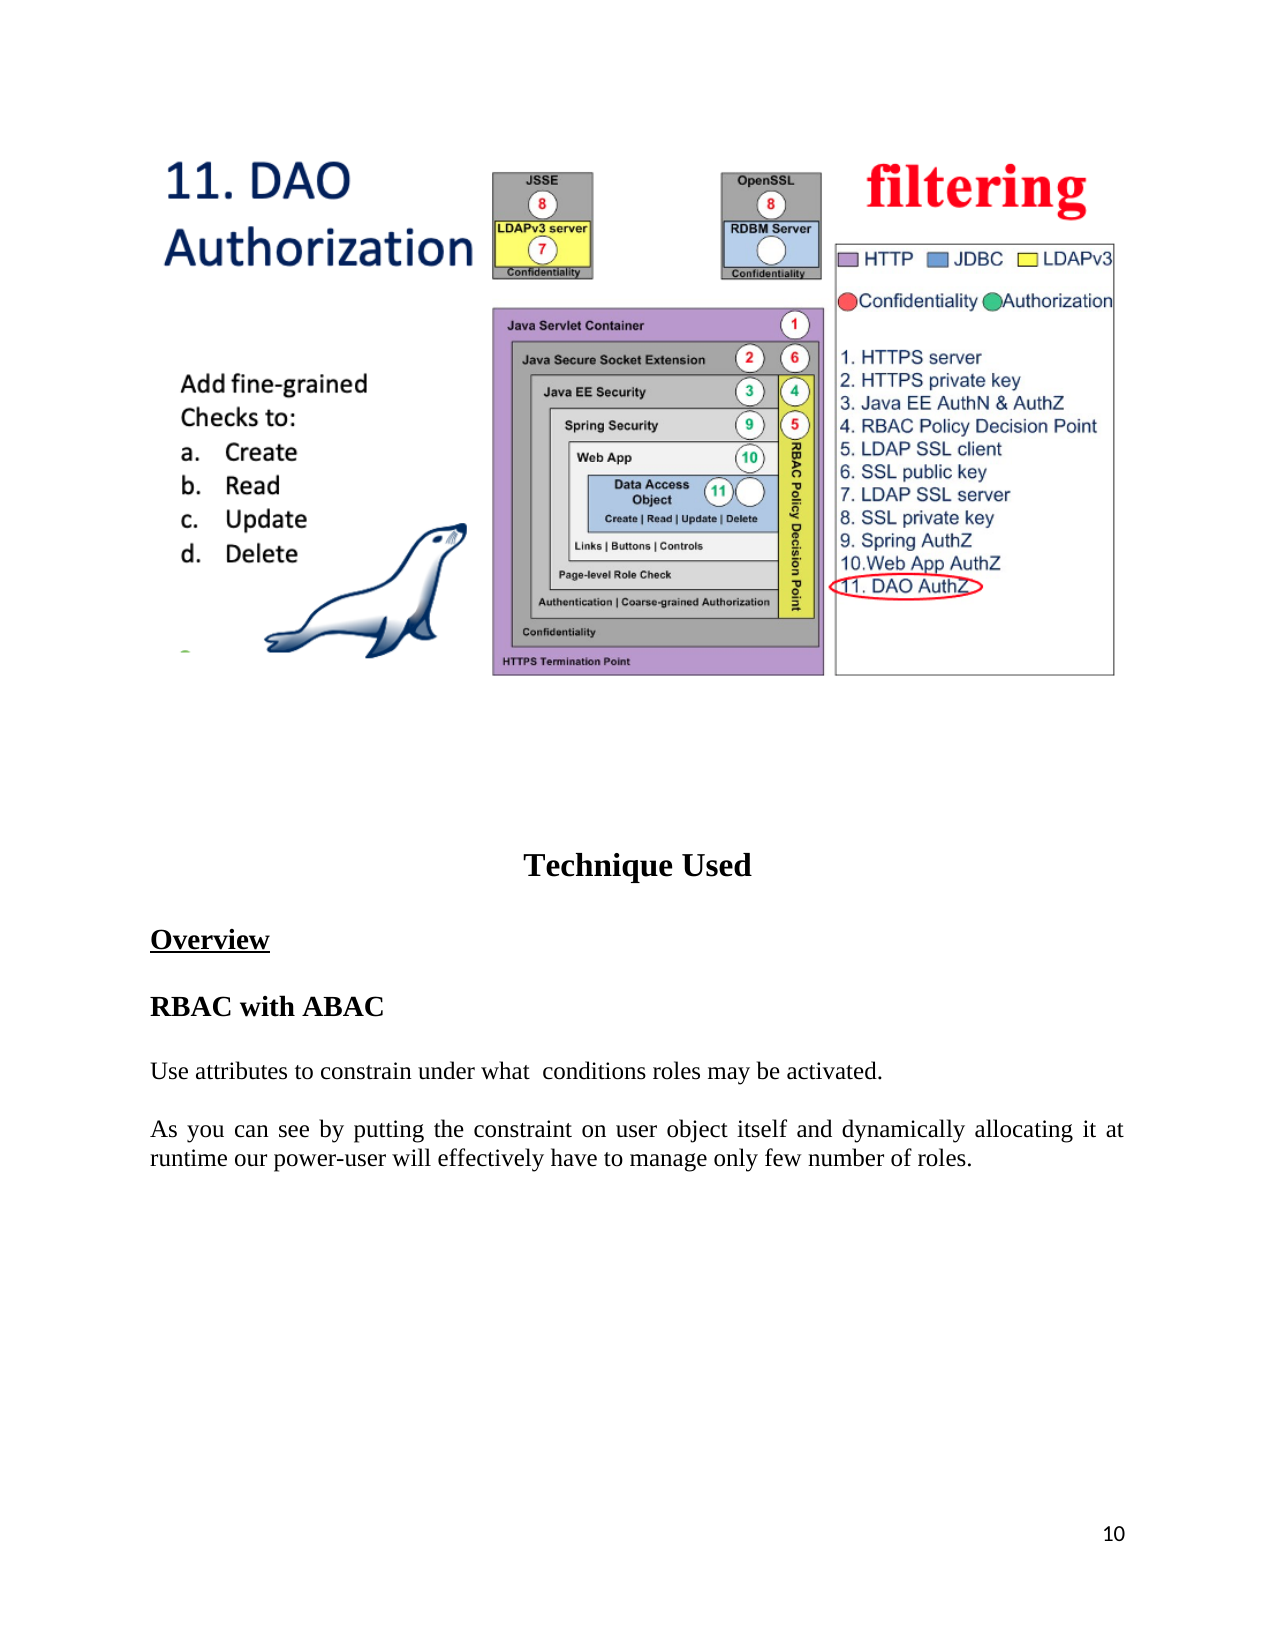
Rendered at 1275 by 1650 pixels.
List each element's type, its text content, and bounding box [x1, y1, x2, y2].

text Overview [150, 922, 1125, 956]
text Use attributes to constrain under what conditions roles may be activated. [150, 1056, 1125, 1085]
picture [150, 150, 1125, 693]
text As you can see by putting the constraint on user object itself and dynamically allocating it at runtime our power-user will effectively have to manage only few number of roles. [150, 1114, 1125, 1171]
text Technique Used [150, 846, 1125, 884]
text RBAC with ABAC [150, 989, 1125, 1023]
